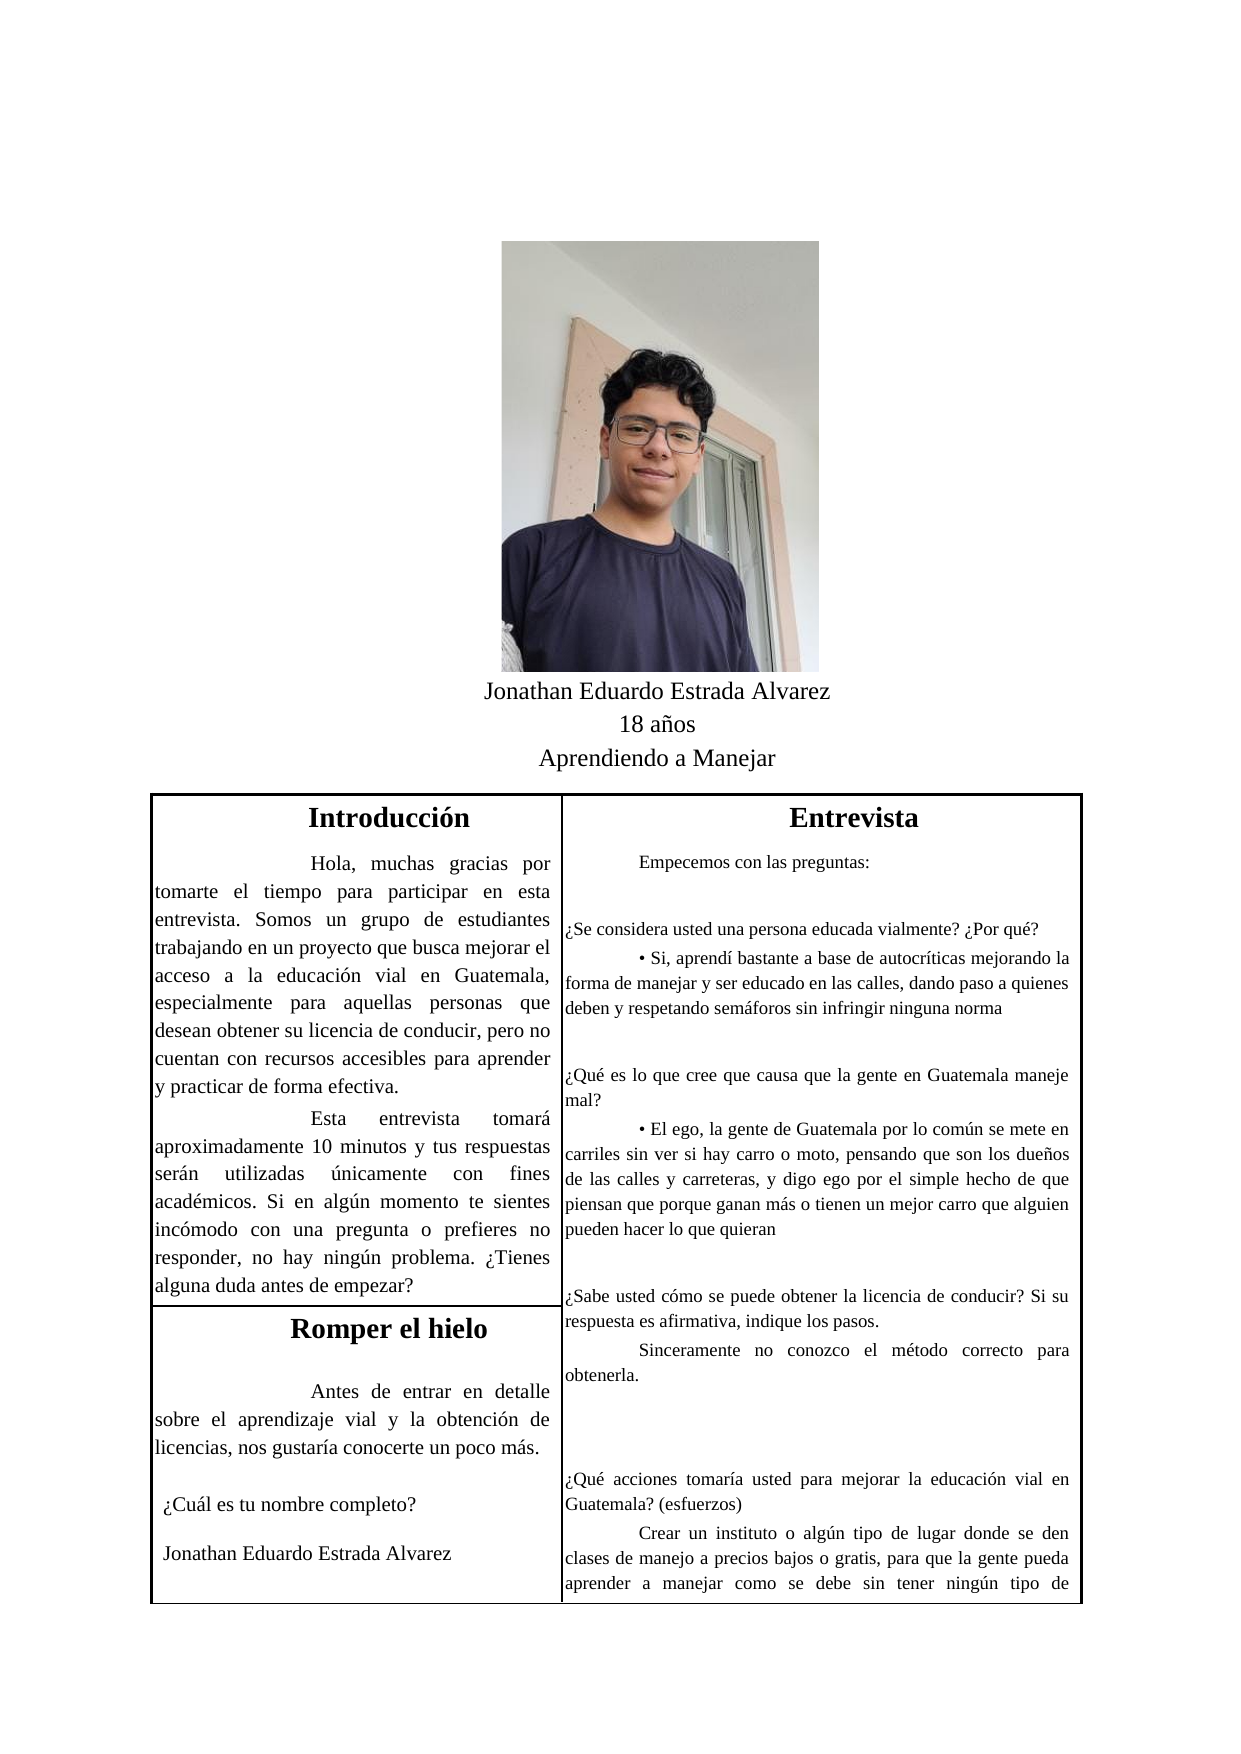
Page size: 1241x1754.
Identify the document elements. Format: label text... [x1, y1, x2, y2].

table_header Entrevista Empecemos con las preguntas: ¿Se considera usted una persona educada vialmente? ¿Por qué? • Si, aprendí bastante a base de autocríticas mejorando la forma de manejar y ser educado en las calles, dando paso a quienes deben y respetando semáforos sin infringir ninguna norma ¿Qué es lo que cree que causa que la gente en Guatemala maneje mal? • El ego, la gente de Guatemala por lo común se mete en carriles sin ver si hay carro o moto, pensando que son los dueños de las calles y carreteras, y digo ego por el simple hecho de que piensan que porque ganan más o tienen un mejor carro que alguien pueden hacer lo que quieran ¿Sabe usted cómo se puede obtener la licencia de conducir? Si su respuesta es afirmativa, indique los pasos. Sinceramente no conozco el método correcto para obtenerla. ¿Qué acciones tomaría usted para mejorar la educación vial en Guatemala? (esfuerzos) Crear un instituto o algún tipo de lugar donde se den clases de manejo a precios bajos o gratis, para que la gente pueda aprender a manejar como se debe sin tener ningún tipo de percances ¿Qué tantas leyes de tránsito conoce? La alcoholemia, semáforos y señales, zonas peatonales, zonas de ciclismo, transporte público [563, 796, 1080, 1602]
text Jonathan Eduardo Estrada Alvarez [150, 676, 1090, 705]
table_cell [153, 1307, 561, 1602]
table_header Introducción Hola, muchas gracias por tomarte el tiempo para participar en esta entrevista. Somos un grupo de estudiantes trabajando en un proyecto que busca mejorar el acceso a la educación vial en Guatemala, especialmente para aquellas personas que desean obtener su licencia de conducir, pero no cuentan con recursos accesibles para aprender y practicar de forma efectiva. Esta entrevista tomará aproximadamente 10 minutos y tus respuestas serán utilizadas únicamente con fines académicos. Si en algún momento te sientes incómodo con una pregunta o prefieres no responder, no hay ningún problema. ¿Tienes alguna duda antes de empezar? [153, 796, 561, 1305]
text Aprendiendo a Manejar [150, 743, 1090, 771]
text 18 años [150, 709, 1090, 738]
